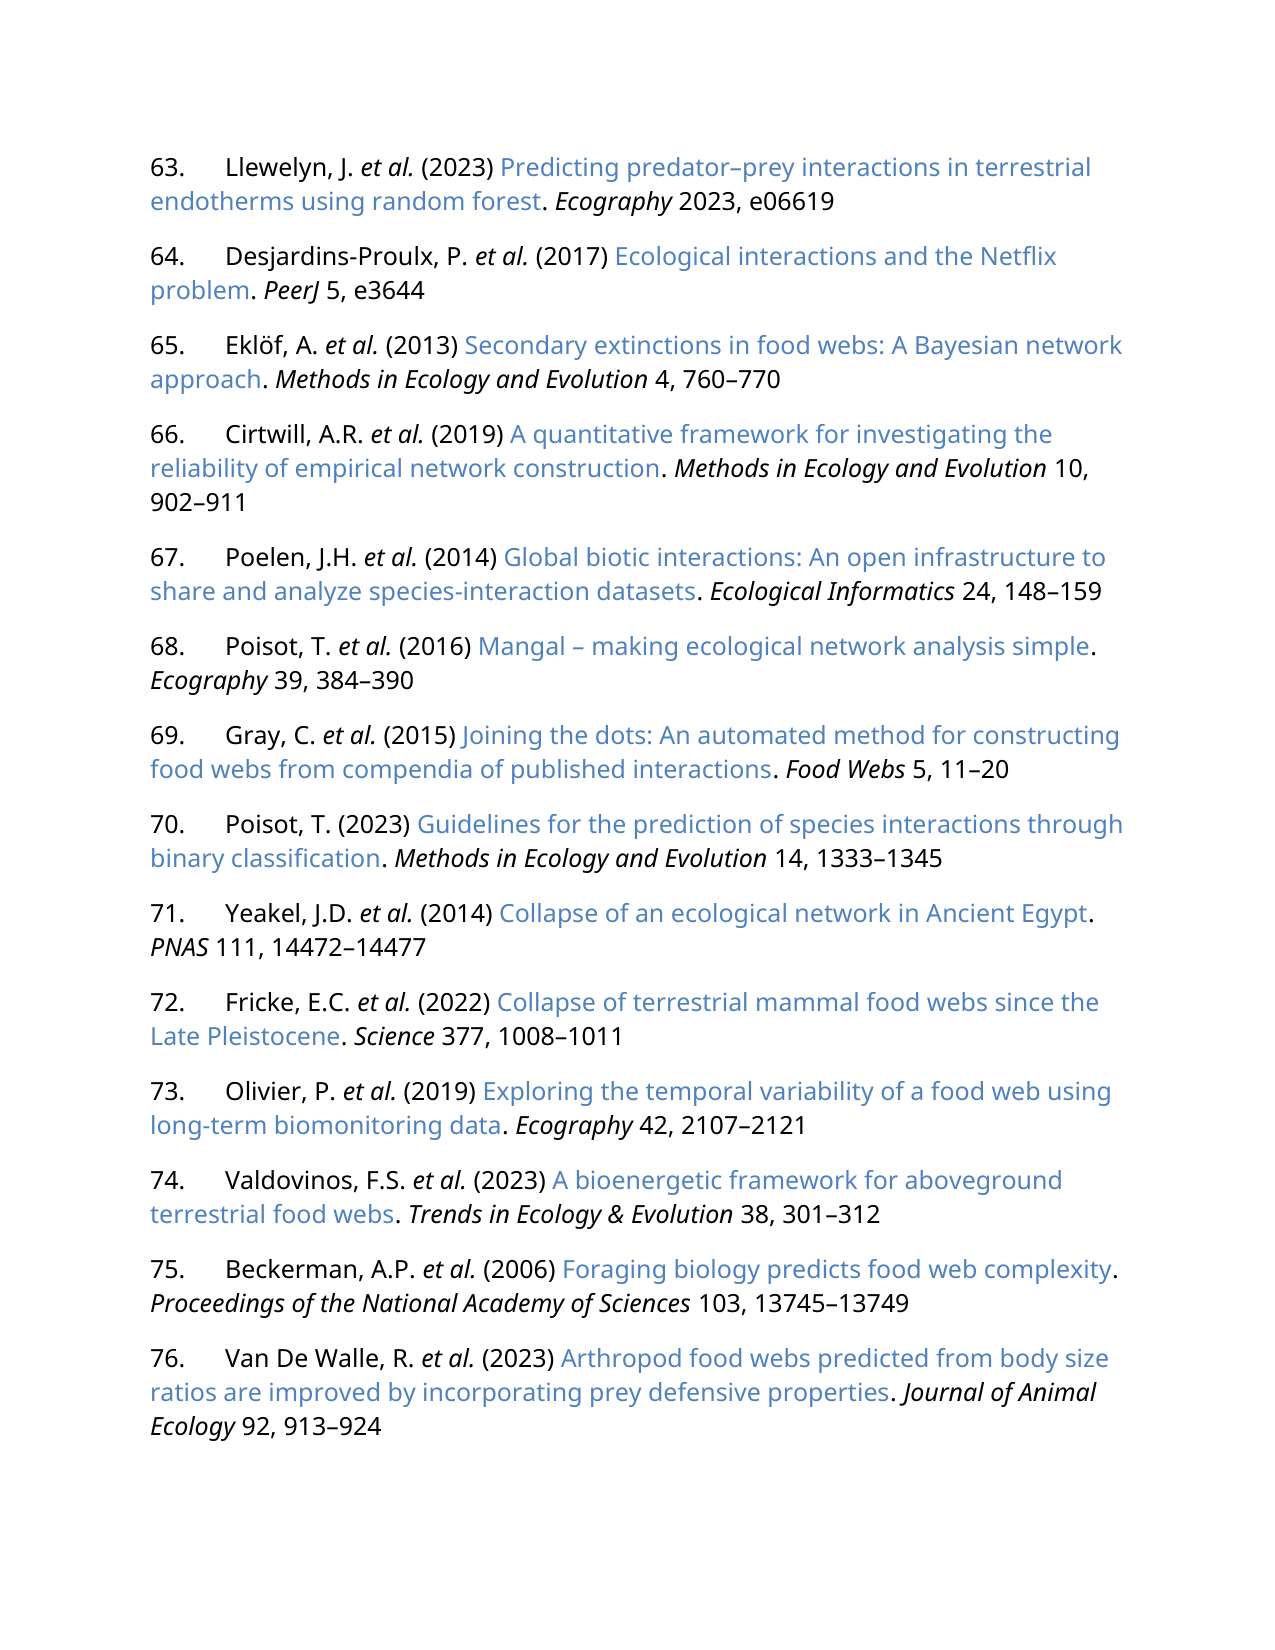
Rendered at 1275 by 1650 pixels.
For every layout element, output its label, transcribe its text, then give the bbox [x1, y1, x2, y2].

text 70. Poisot, T. (2023) Guidelines for the prediction of species interactions through binary classification. Methods in Ecology and Evolution 14, 1333–1345 [150, 807, 1125, 875]
text 65. Eklöf, A. et al. (2013) Secondary extinctions in food webs: A Bayesian network approach. Methods in Ecology and Evolution 4, 760–770 [150, 328, 1125, 396]
text 64. Desjardins-Proulx, P. et al. (2017) Ecological interactions and the Netflix problem. PeerJ 5, e3644 [150, 239, 1125, 307]
text 75. Beckerman, A.P. et al. (2006) Foraging biology predicts food web complexity. Proceedings of the National Academy of Sciences 103, 13745–13749 [150, 1252, 1125, 1320]
text 74. Valdovinos, F.S. et al. (2023) A bioenergetic framework for aboveground terrestrial food webs. Trends in Ecology & Evolution 38, 301–312 [150, 1163, 1125, 1231]
text 72. Fricke, E.C. et al. (2022) Collapse of terrestrial mammal food webs since the Late Pleistocene. Science 377, 1008–1011 [150, 985, 1125, 1053]
text 66. Cirtwill, A.R. et al. (2019) A quantitative framework for investigating the reliability of empirical network construction. Methods in Ecology and Evolution 10, 902–911 [150, 417, 1125, 519]
text 63. Llewelyn, J. et al. (2023) Predicting predator–prey interactions in terrestrial endotherms using random forest. Ecography 2023, e06619 [150, 150, 1125, 218]
text 69. Gray, C. et al. (2015) Joining the dots: An automated method for constructing food webs from compendia of published interactions. Food Webs 5, 11–20 [150, 718, 1125, 786]
text 67. Poelen, J.H. et al. (2014) Global biotic interactions: An open infrastructure to share and analyze species-interaction datasets. Ecological Informatics 24, 148–159 [150, 540, 1125, 608]
text 71. Yeakel, J.D. et al. (2014) Collapse of an ecological network in Ancient Egypt. PNAS 111, 14472–14477 [150, 896, 1125, 964]
text 73. Olivier, P. et al. (2019) Exploring the temporal variability of a food web using long-term biomonitoring data. Ecography 42, 2107–2121 [150, 1074, 1125, 1142]
text 68. Poisot, T. et al. (2016) Mangal – making ecological network analysis simple. Ecography 39, 384–390 [150, 629, 1125, 697]
text 76. Van De Walle, R. et al. (2023) Arthropod food webs predicted from body size ratios are improved by incorporating prey defensive properties. Journal of Animal Ecology 92, 913–924 [150, 1341, 1125, 1443]
